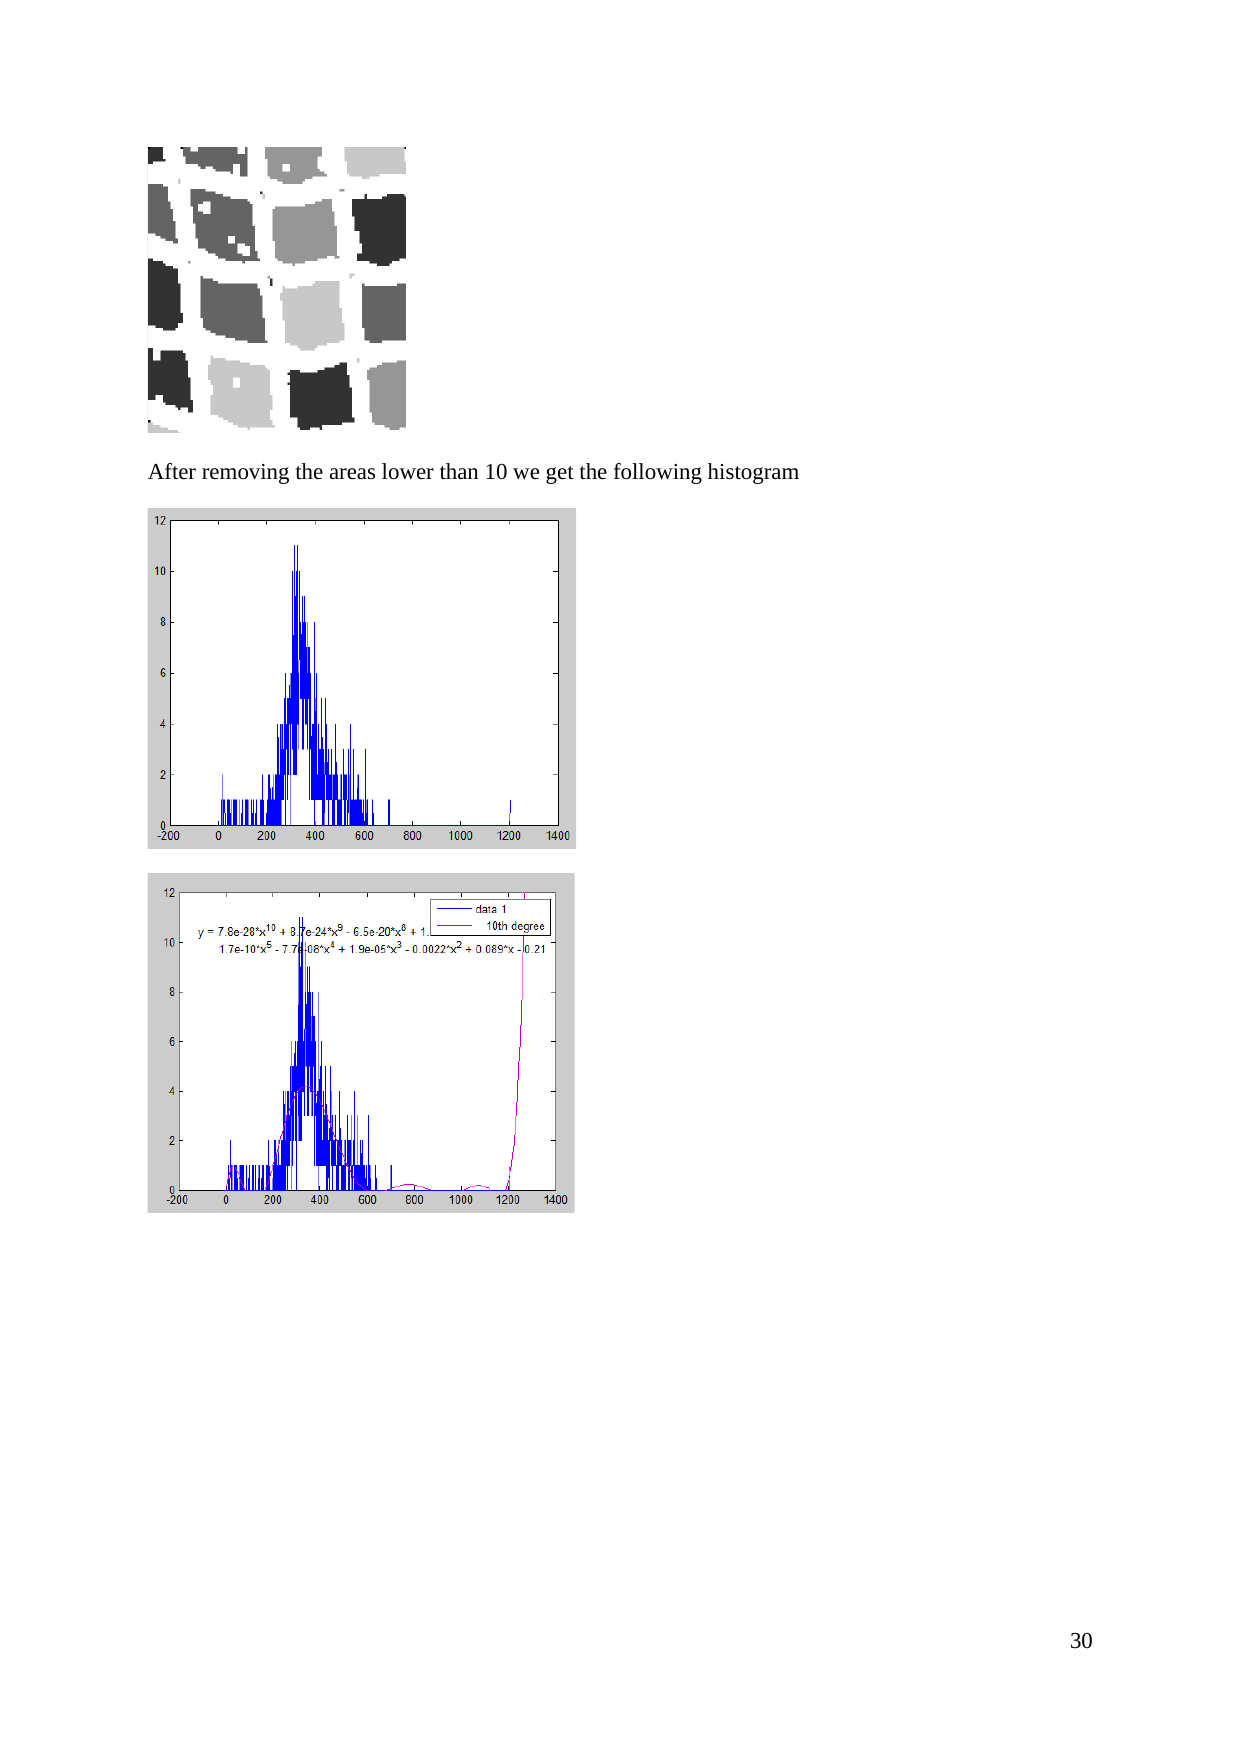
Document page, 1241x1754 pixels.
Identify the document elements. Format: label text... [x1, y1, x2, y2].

picture [147, 147, 406, 433]
picture [147, 873, 575, 1213]
picture [147, 508, 577, 849]
text After removing the areas lower than 10 we get the following histogram [148, 458, 1093, 484]
